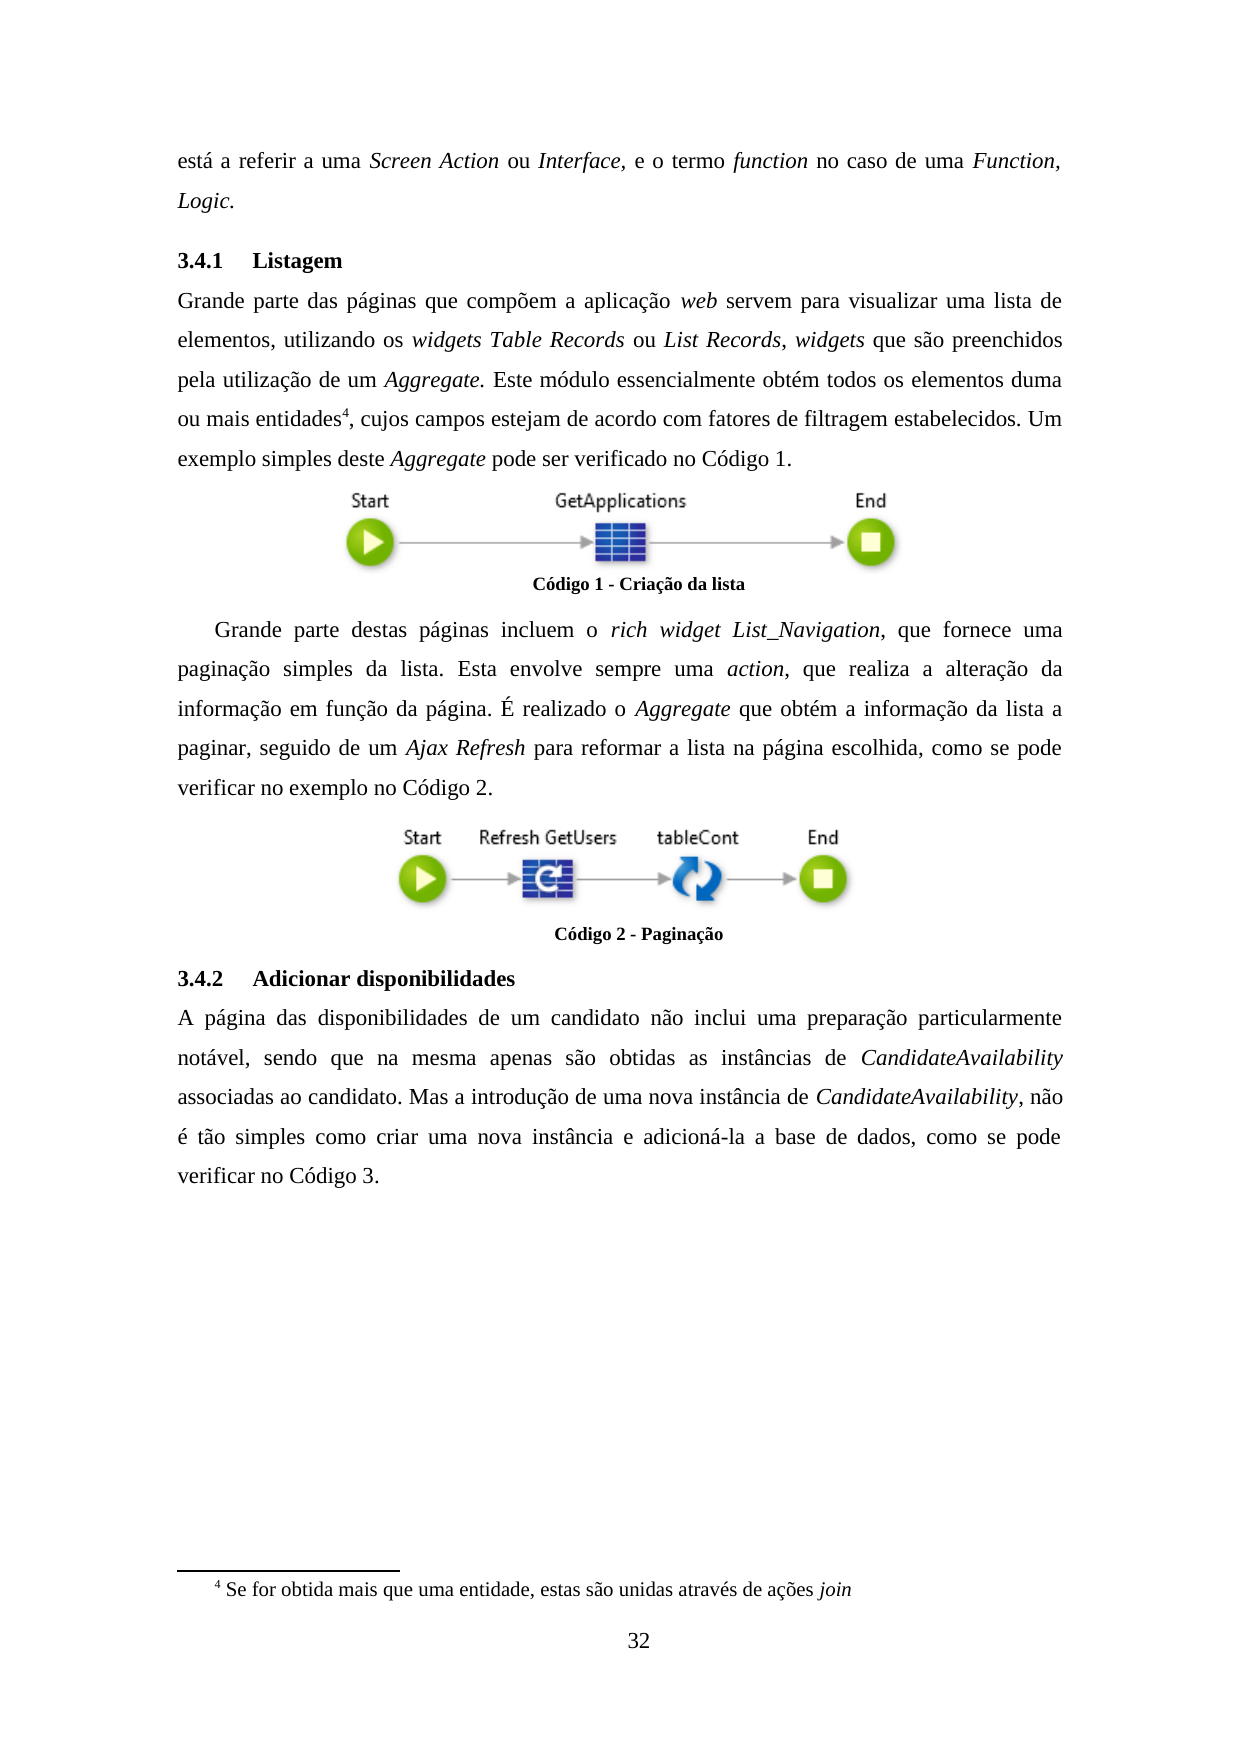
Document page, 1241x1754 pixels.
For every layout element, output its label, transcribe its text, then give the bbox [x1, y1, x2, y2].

text Grande parte das páginas que compõem a aplicação web servem para visualizar uma lista de elementos, utilizando os widgets Table Records ou List Records, widgets que são preenchidos pela utilização de um Aggregate. Este módulo essencialmente obtém todos os elementos duma ou mais entidades, cujos campos estejam de acordo com fatores de filtragem estabelecidos. Um exemplo simples deste Aggregate pode ser verificado no Código 1. [177, 287, 1063, 471]
picture [379, 813, 861, 923]
text Código 1 - Criação da lista [177, 573, 1063, 595]
picture [336, 484, 904, 574]
text A página das disponibilidades de um candidato não inclui uma preparação particularmente notável, sendo que na mesma apenas são obtidas as instâncias de CandidateAvailability associadas ao candidato. Mas a introdução de uma nova instância de CandidateAvailability, não é tão simples como criar uma nova instância e adicioná-la a base de dados, como se pode verificar no Código 3. [177, 1004, 1063, 1189]
text Código 2 - Paginação [177, 922, 1063, 944]
text Grande parte destas páginas incluem o rich widget List_Navigation, que fornece uma paginação simples da lista. Esta envolve sempre uma action, que realiza a alteração da informação em função da página. É realizado o Aggregate que obtém a informação da lista a paginar, seguido de um Ajax Refresh para reformar a lista na página escolhida, como se pode verificar no exemplo no Código 2. [177, 616, 1063, 800]
list Adicionar disponibilidades [177, 965, 1063, 991]
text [177, 148, 1063, 213]
subtitle Listagem [177, 247, 1063, 274]
